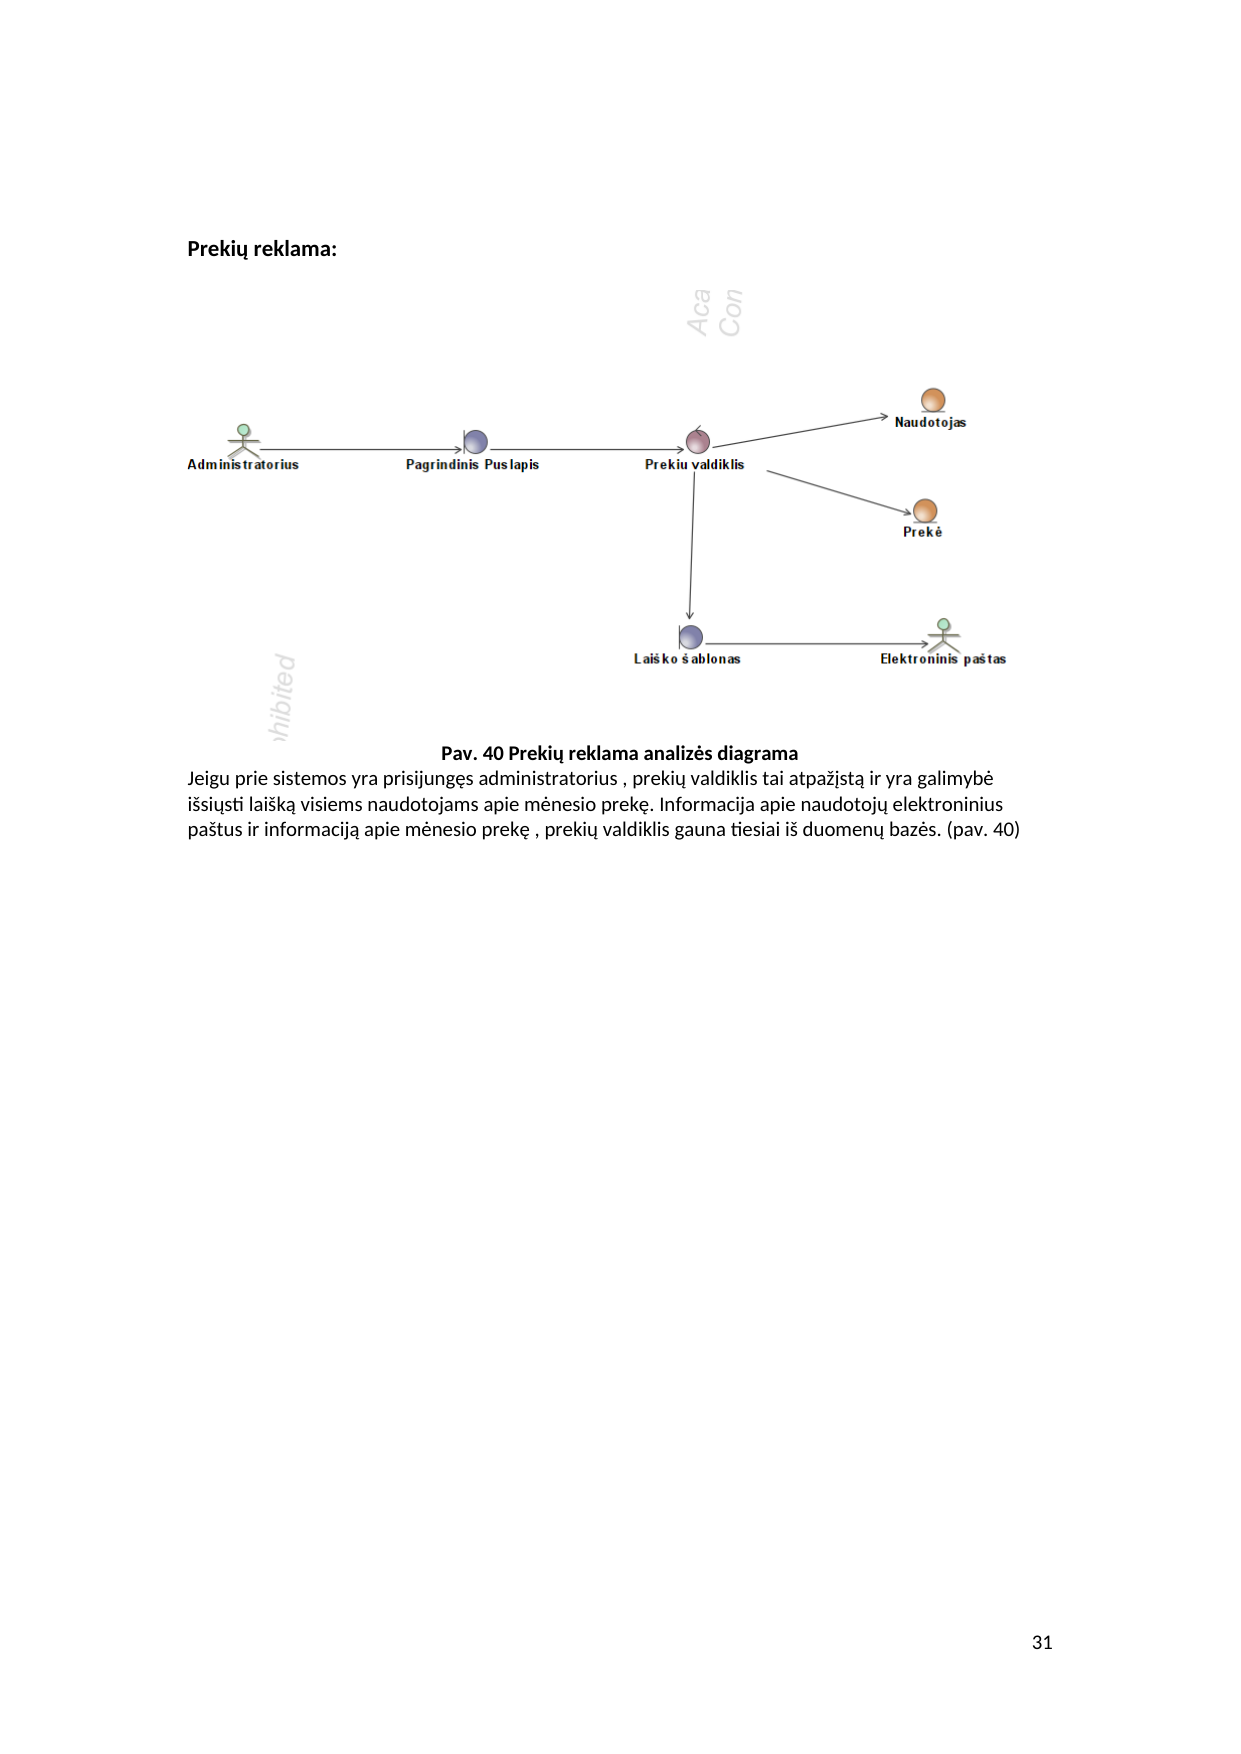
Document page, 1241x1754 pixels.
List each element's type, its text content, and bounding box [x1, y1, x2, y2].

text Jeigu prie sistemos yra prisijungęs administratorius , prekių valdiklis tai atpažįstą ir yra galimybė išsiųsti laišką visiems naudotojams apie mėnesio prekę. Informacija apie naudotojų elektroninius paštus ir informaciją apie mėnesio prekę , prekių valdiklis gauna tiesiai iš duomenų bazės. (pav. 40) [187, 766, 1053, 842]
text Pav. 40 Prekių reklama analizės diagrama [187, 741, 1053, 766]
picture [187, 290, 1053, 741]
text Prekių reklama: [187, 234, 1053, 262]
